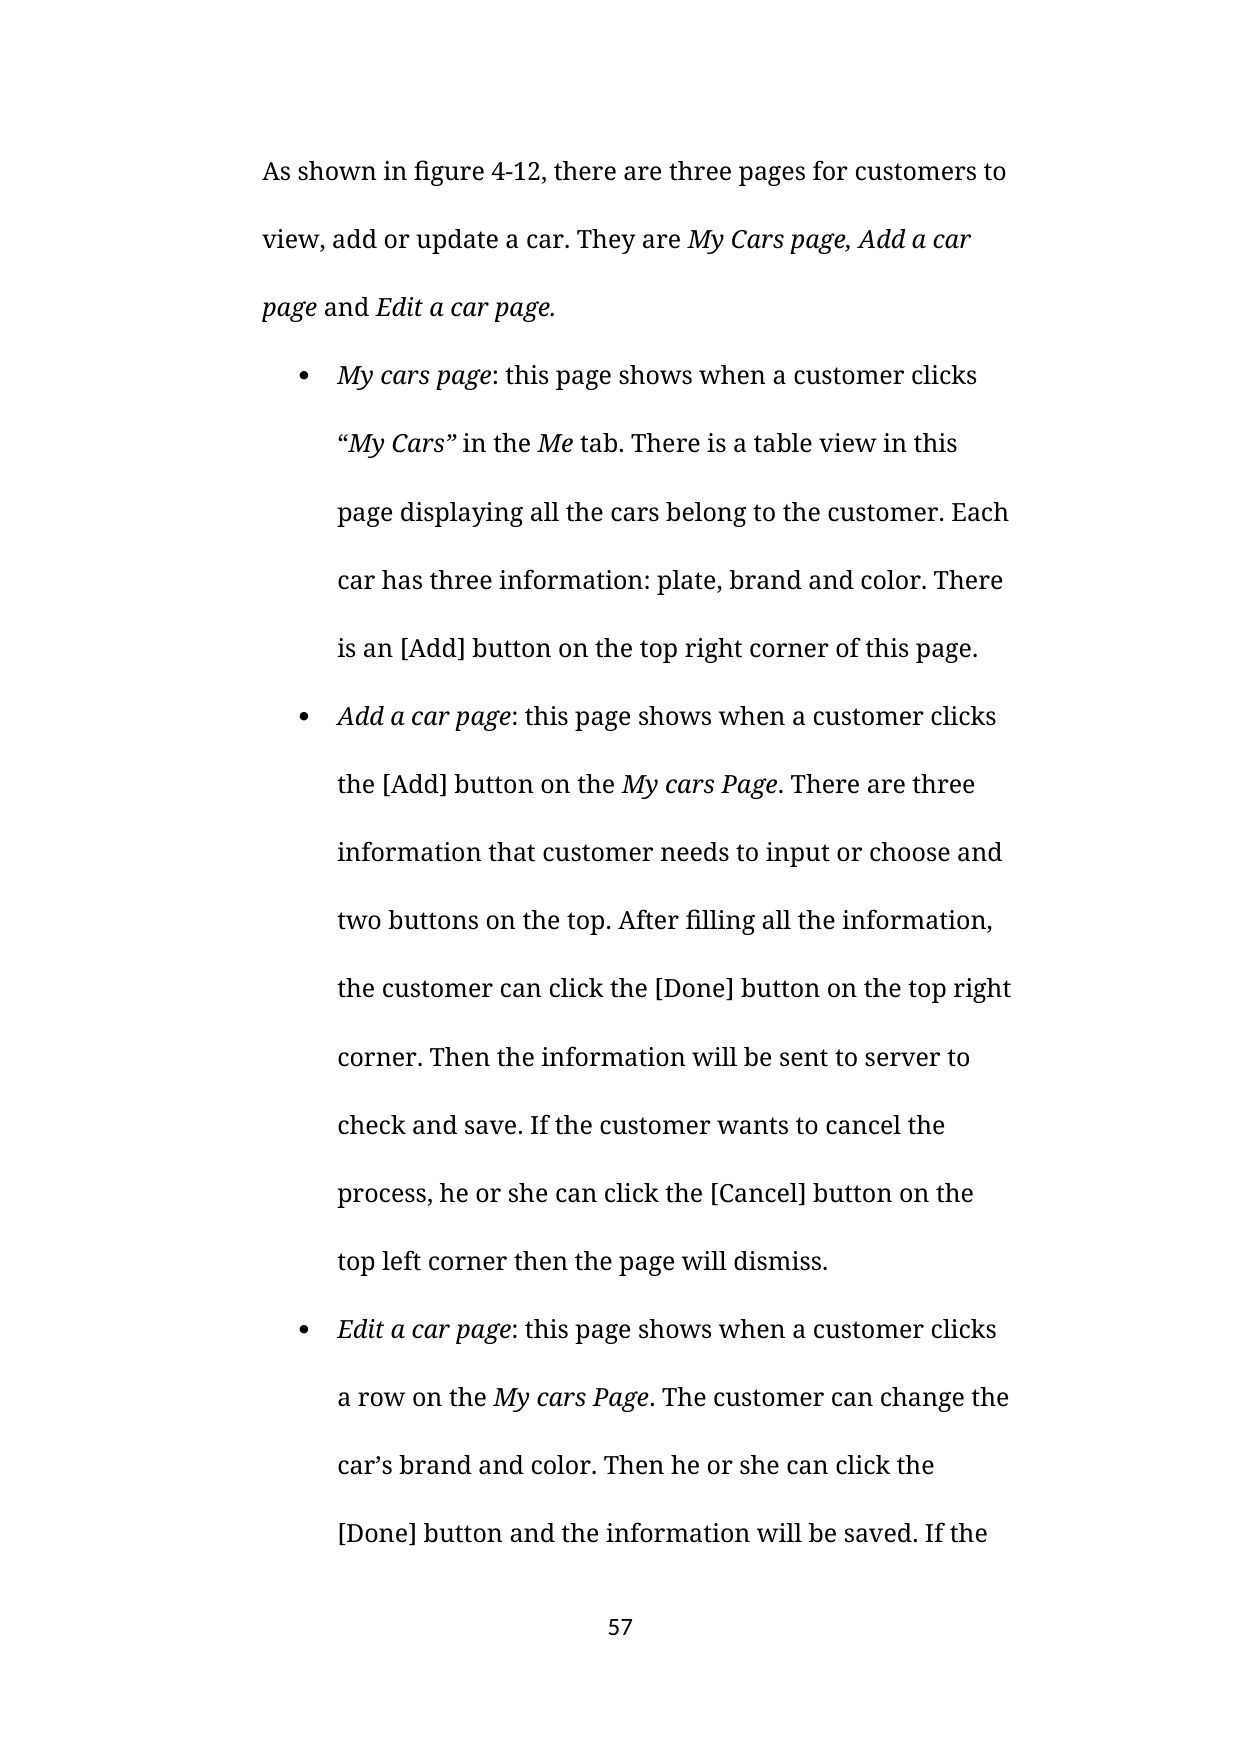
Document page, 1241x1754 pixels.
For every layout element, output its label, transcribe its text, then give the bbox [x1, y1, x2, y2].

list Add a car page: this page shows when a customer clicks the [Add] button on the My cars Page. There are three information that customer needs to input or choose and two buttons on the top. After filling all the information, the customer can click the [Done] button on the top right corner. Then the information will be sent to server to check and save. If the customer wants to cancel the process, he or she can click the [Cancel] button on the top left corner then the page will dismiss. [299, 698, 1016, 1278]
list My cars page: this page shows when a customer clicks “My Cars” in the Me tab. There is a table view in this page displaying all the cars belong to the customer. Each car has three information: plate, brand and color. There is an [Add] button on the top right corner of this page. [299, 358, 1016, 664]
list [299, 1312, 1016, 1550]
text As shown in figure 4-12, there are three pages for customers to view, add or update a car. They are My Cars page, Add a car page and Edit a car page. [262, 153, 1016, 324]
